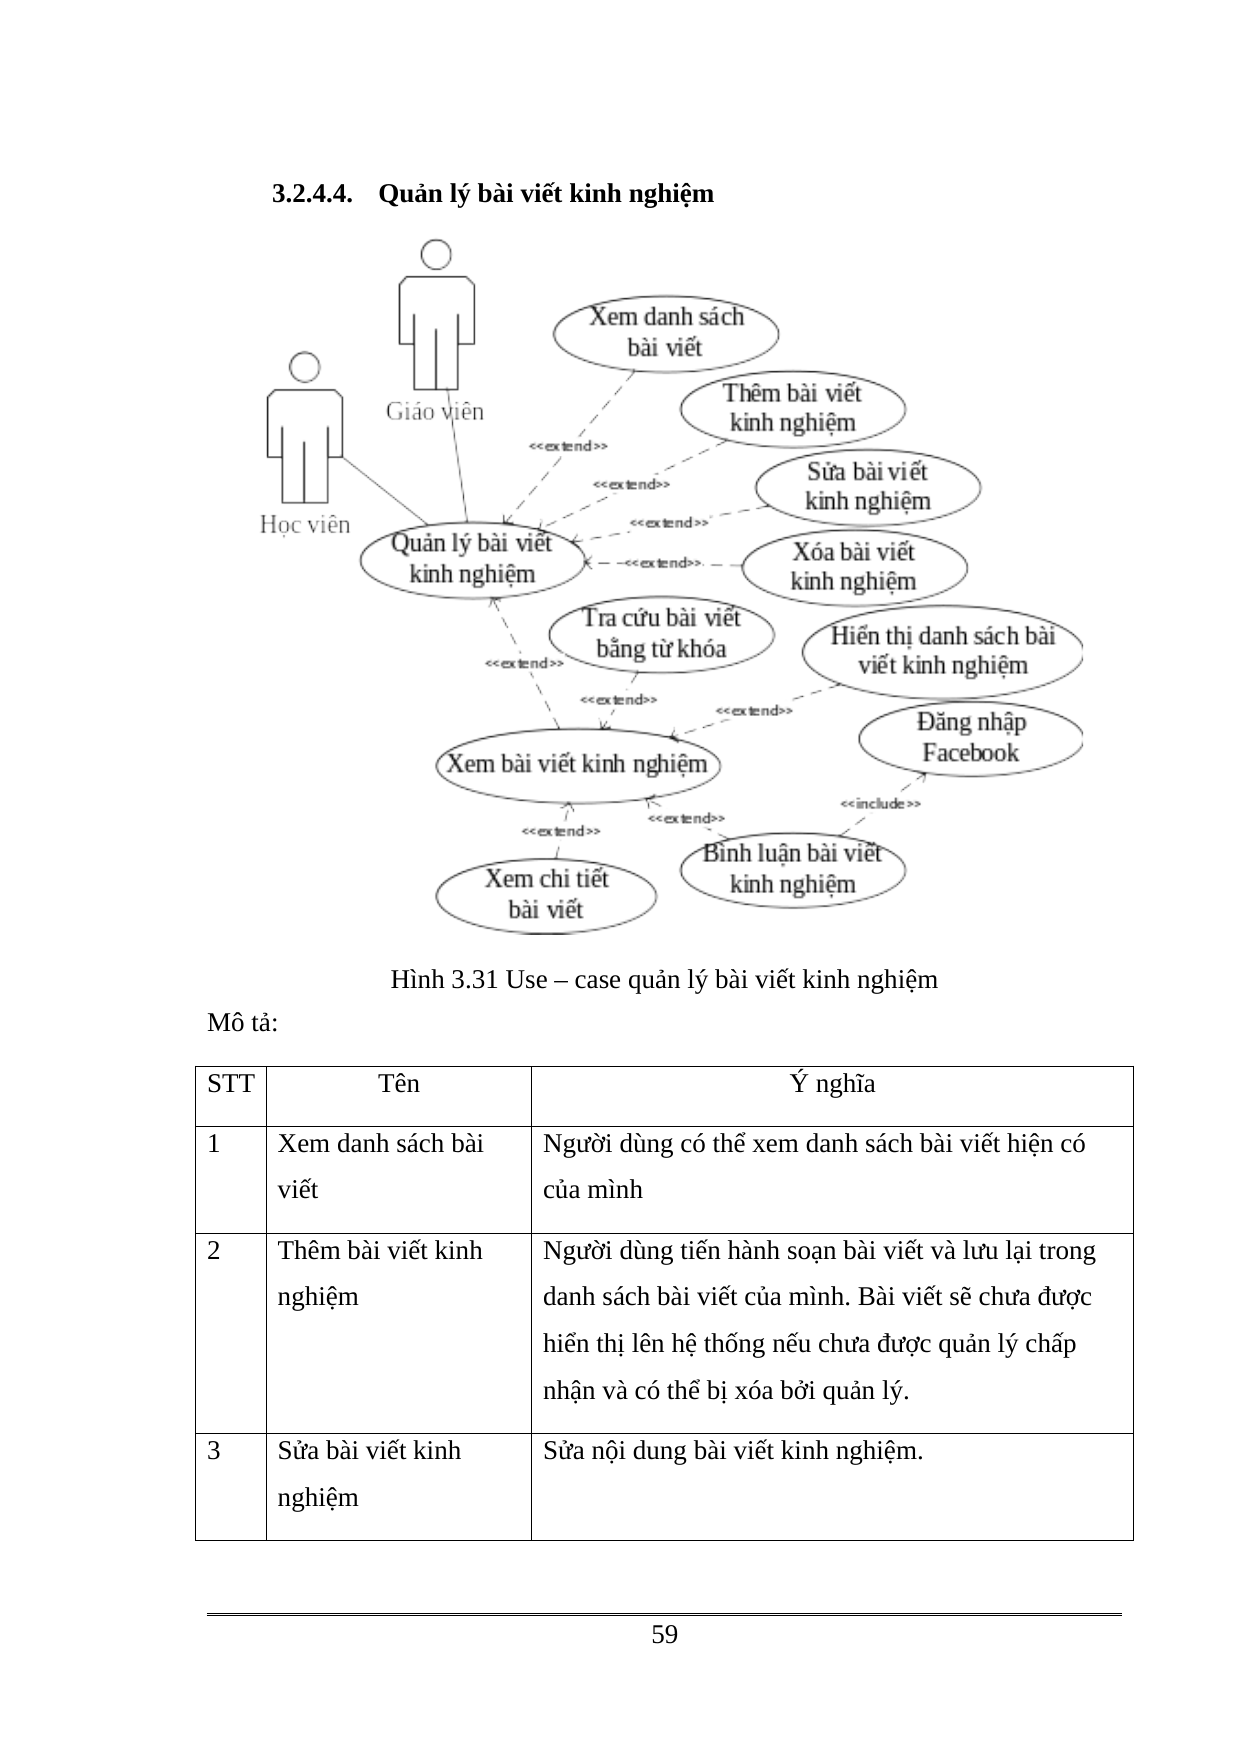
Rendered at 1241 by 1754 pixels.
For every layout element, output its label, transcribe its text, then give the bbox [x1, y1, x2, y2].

table_cell 2 [196, 1234, 266, 1433]
table_header Tên [267, 1067, 531, 1126]
table_cell Sửa bài viết kinh nghiệm [267, 1434, 531, 1540]
table_cell 1 [196, 1127, 266, 1233]
subtitle Quản lý bài viết kinh nghiệm [272, 177, 1122, 208]
table_cell Người dùng tiến hành soạn bài viết và lưu lại trong danh sách bài viết của mình. Bài viết sẽ chưa được hiển thị lên hệ thống nếu chưa được quản lý chấp nhận và có thể bị xóa bởi quản lý. [532, 1234, 1133, 1433]
table_header Ý nghĩa [532, 1067, 1133, 1126]
table_cell Người dùng có thể xem danh sách bài viết hiện có của mình [532, 1127, 1133, 1233]
text Mô tả: [207, 1006, 1122, 1038]
table_cell Sửa nội dung bài viết kinh nghiệm. [532, 1434, 1133, 1540]
table_cell Thêm bài viết kinh nghiệm [267, 1234, 531, 1433]
table_cell 3 [196, 1434, 266, 1540]
table_header STT [196, 1067, 266, 1126]
table_cell Xem danh sách bài viết [267, 1127, 531, 1233]
